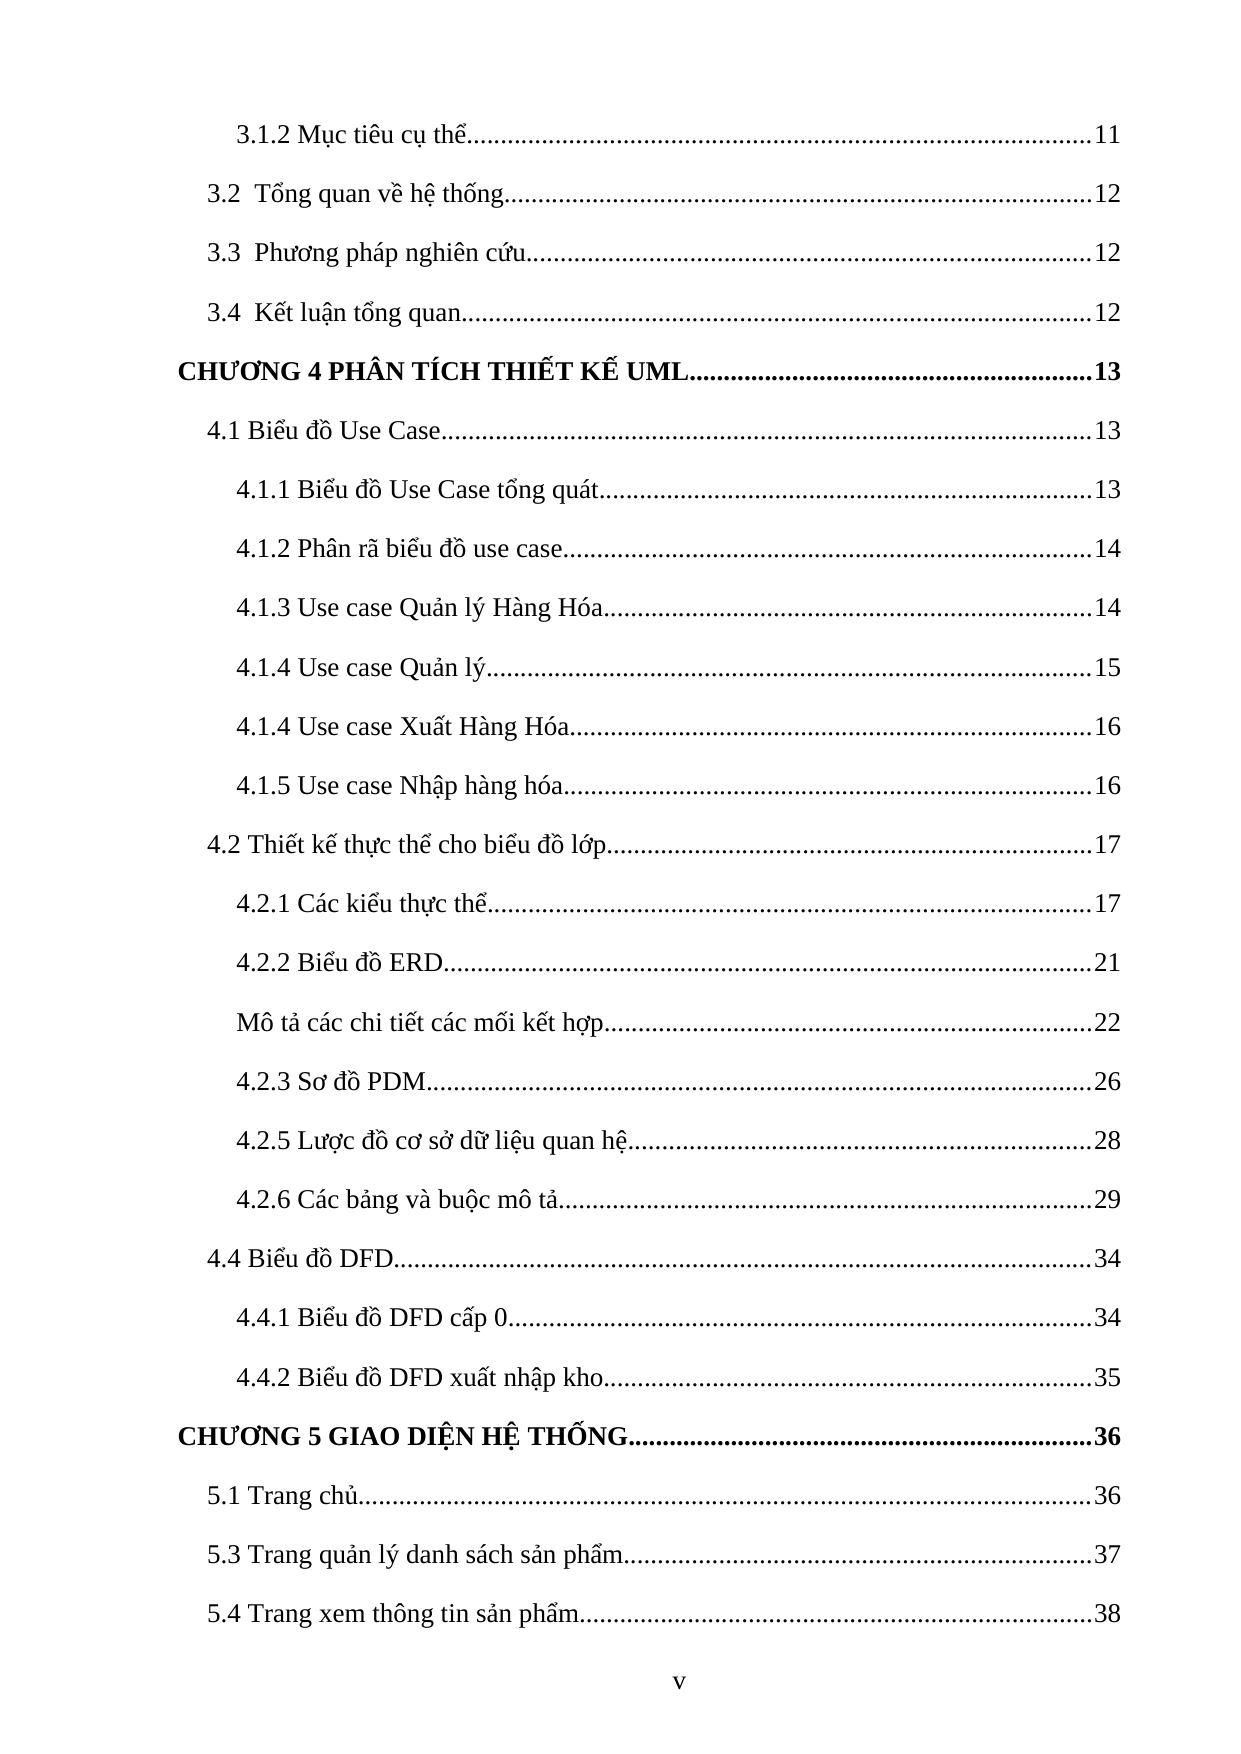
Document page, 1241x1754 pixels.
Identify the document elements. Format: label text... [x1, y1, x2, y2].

text 4.1.4 Use case Quản lý 15 [236, 651, 1122, 682]
text 3.2 Tổng quan về hệ thống 12 [207, 177, 1122, 208]
text 3.4 Kết luận tổng quan 12 [207, 296, 1122, 327]
text 4.4.2 Biểu đồ DFD xuất nhập kho 35 [236, 1361, 1122, 1392]
text 4.4 Biểu đồ DFD 34 [207, 1242, 1122, 1273]
text 3.1.2 Mục tiêu cụ thể 11 [236, 118, 1122, 149]
text 4.2.5 Lược đồ cơ sở dữ liệu quan hệ 28 [236, 1124, 1122, 1155]
text 4.2.3 Sơ đồ PDM 26 [236, 1065, 1122, 1096]
text CHƯƠNG 4 PHÂN TÍCH THIẾT KẾ UML 13 [177, 355, 1122, 386]
text 5.1 Trang chủ 36 [207, 1479, 1122, 1510]
text 4.4.1 Biểu đồ DFD cấp 0 34 [236, 1301, 1122, 1333]
text CHƯƠNG 5 GIAO DIỆN HỆ THỐNG 36 [177, 1420, 1122, 1451]
text 4.2.1 Các kiểu thực thể 17 [236, 887, 1122, 918]
text 4.1.2 Phân rã biểu đồ use case 14 [236, 532, 1122, 563]
text 4.1.1 Biểu đồ Use Case tổng quát 13 [236, 473, 1122, 504]
text 4.1.5 Use case Nhập hàng hóa 16 [236, 769, 1122, 800]
text 5.3 Trang quản lý danh sách sản phẩm 37 [207, 1538, 1122, 1569]
text Mô tả các chi tiết các mối kết hợp 22 [236, 1006, 1122, 1037]
text 4.1 Biểu đồ Use Case 13 [207, 414, 1122, 445]
text 4.2.2 Biểu đồ ERD 21 [236, 946, 1122, 978]
text 4.2 Thiết kế thực thể cho biểu đồ lớp 17 [207, 828, 1122, 859]
text 4.1.4 Use case Xuất Hàng Hóa 16 [236, 710, 1122, 741]
text 4.1.3 Use case Quản lý Hàng Hóa 14 [236, 591, 1122, 623]
text 3.3 Phương pháp nghiên cứu 12 [207, 236, 1122, 268]
text 5.4 Trang xem thông tin sản phẩm 38 [207, 1597, 1122, 1628]
text 4.2.6 Các bảng và buộc mô tả 29 [236, 1183, 1122, 1214]
